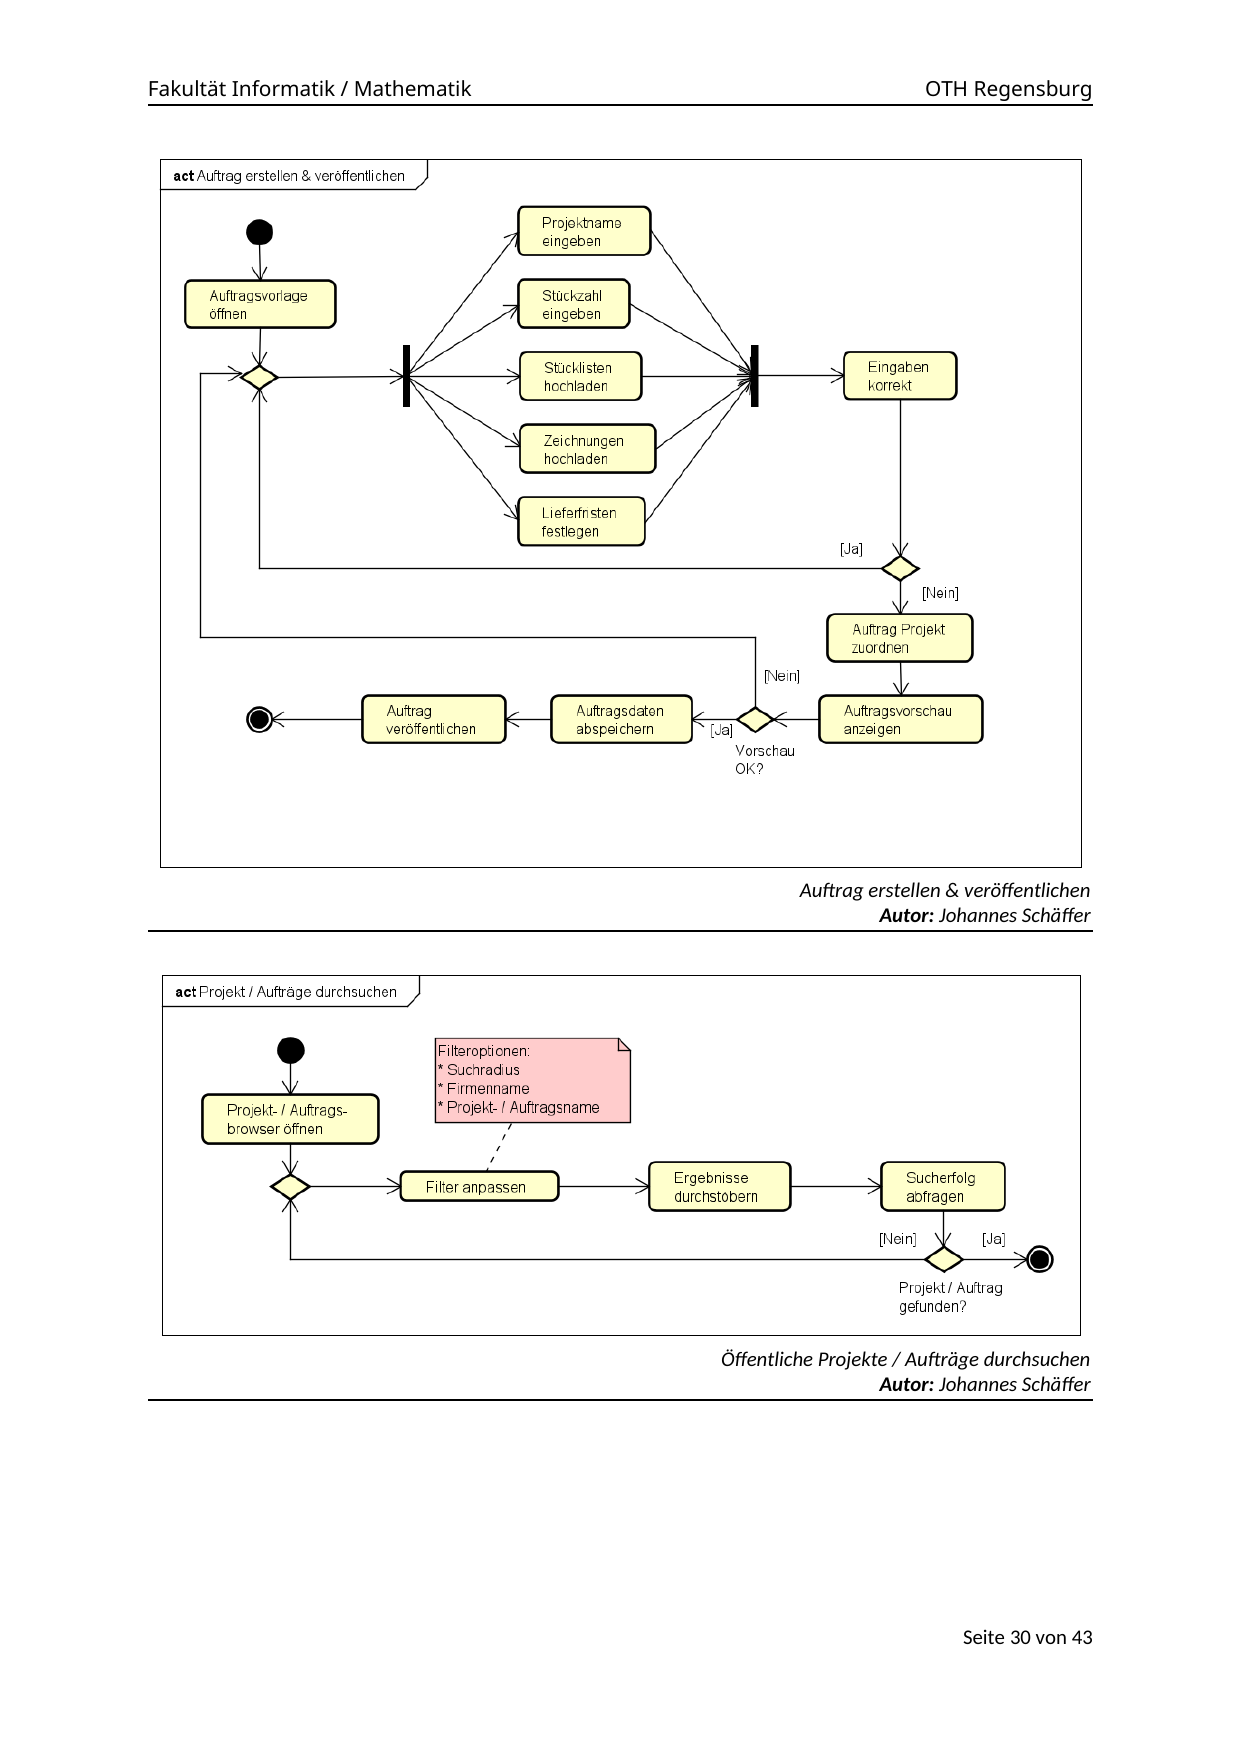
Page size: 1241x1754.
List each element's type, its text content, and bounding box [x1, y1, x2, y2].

text Öffentliche Projekte / Aufträge durchsuchen [148, 1346, 1093, 1372]
text Autor: Johannes Schäffer [148, 903, 1093, 930]
text Auftrag erstellen & veröffentlichen [148, 878, 1093, 903]
picture [149, 962, 1093, 1347]
text Autor: Johannes Schäffer [148, 1372, 1093, 1399]
picture [148, 147, 1093, 878]
